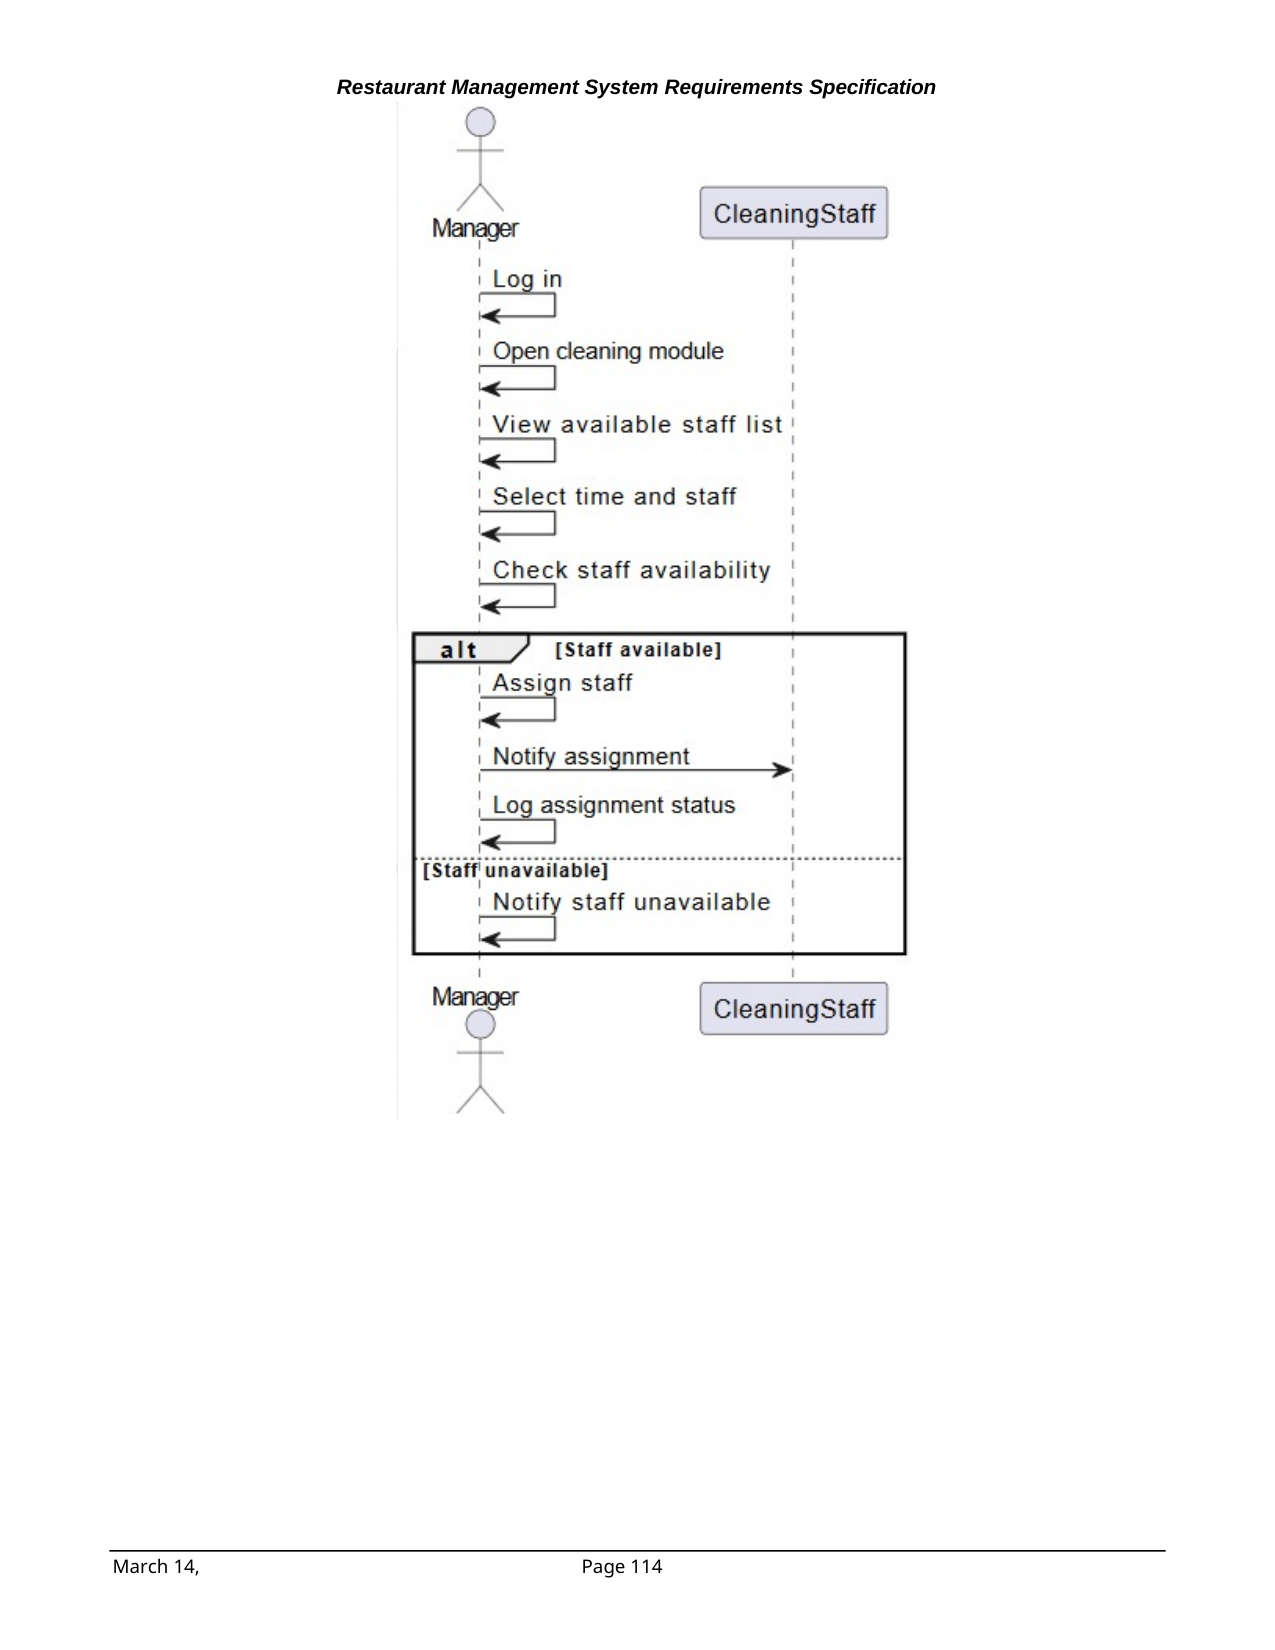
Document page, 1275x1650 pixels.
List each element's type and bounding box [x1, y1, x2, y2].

picture [396, 102, 916, 1120]
